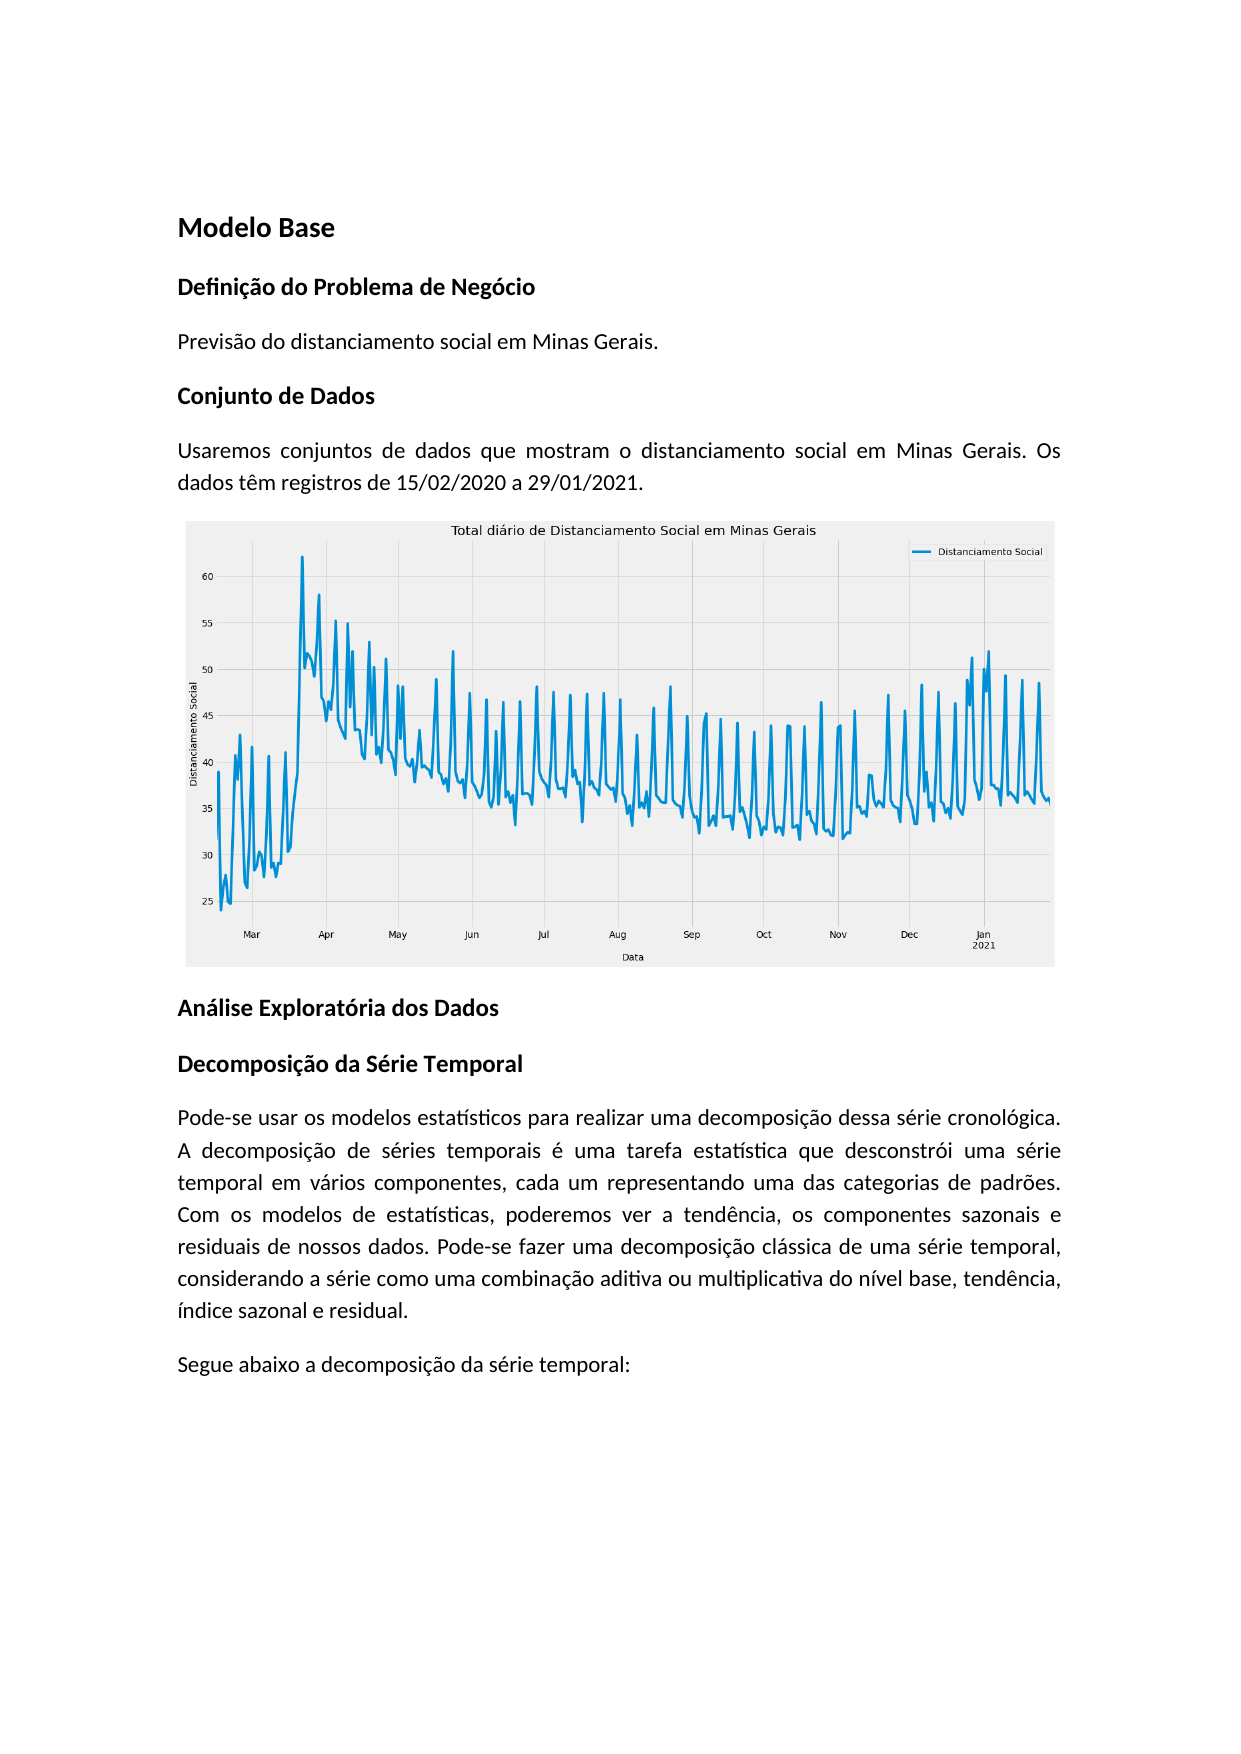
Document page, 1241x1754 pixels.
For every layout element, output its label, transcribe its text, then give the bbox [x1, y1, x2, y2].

text Segue abaixo a decomposição da série temporal: [177, 1350, 1063, 1378]
text Pode-se usar os modelos estatísticos para realizar uma decomposição dessa série cronológica. A decomposição de séries temporais é uma tarefa estatística que desconstrói uma série temporal em vários componentes, cada um representando uma das categorias de padrões. Com os modelos de estatísticas, poderemos ver a tendência, os componentes sazonais e residuais de nossos dados. Pode-se fazer uma decomposição clássica de uma série temporal, considerando a série como uma combinação aditiva ou multiplicativa do nível base, tendência, índice sazonal e residual. [177, 1103, 1063, 1325]
text Modelo Base [177, 209, 1063, 245]
text Conjunto de Dados [177, 380, 1063, 411]
text Previsão do distanciamento social em Minas Gerais. [177, 327, 1063, 355]
text Definição do Problema de Negócio [177, 271, 1063, 302]
text Análise Exploratória dos Dados [177, 992, 1063, 1022]
picture [185, 521, 1055, 967]
text Decomposição da Série Temporal [177, 1048, 1063, 1078]
text Usaremos conjuntos de dados que mostram o distanciamento social em Minas Gerais. Os dados têm registros de 15/02/2020 a 29/01/2021. [177, 436, 1063, 496]
